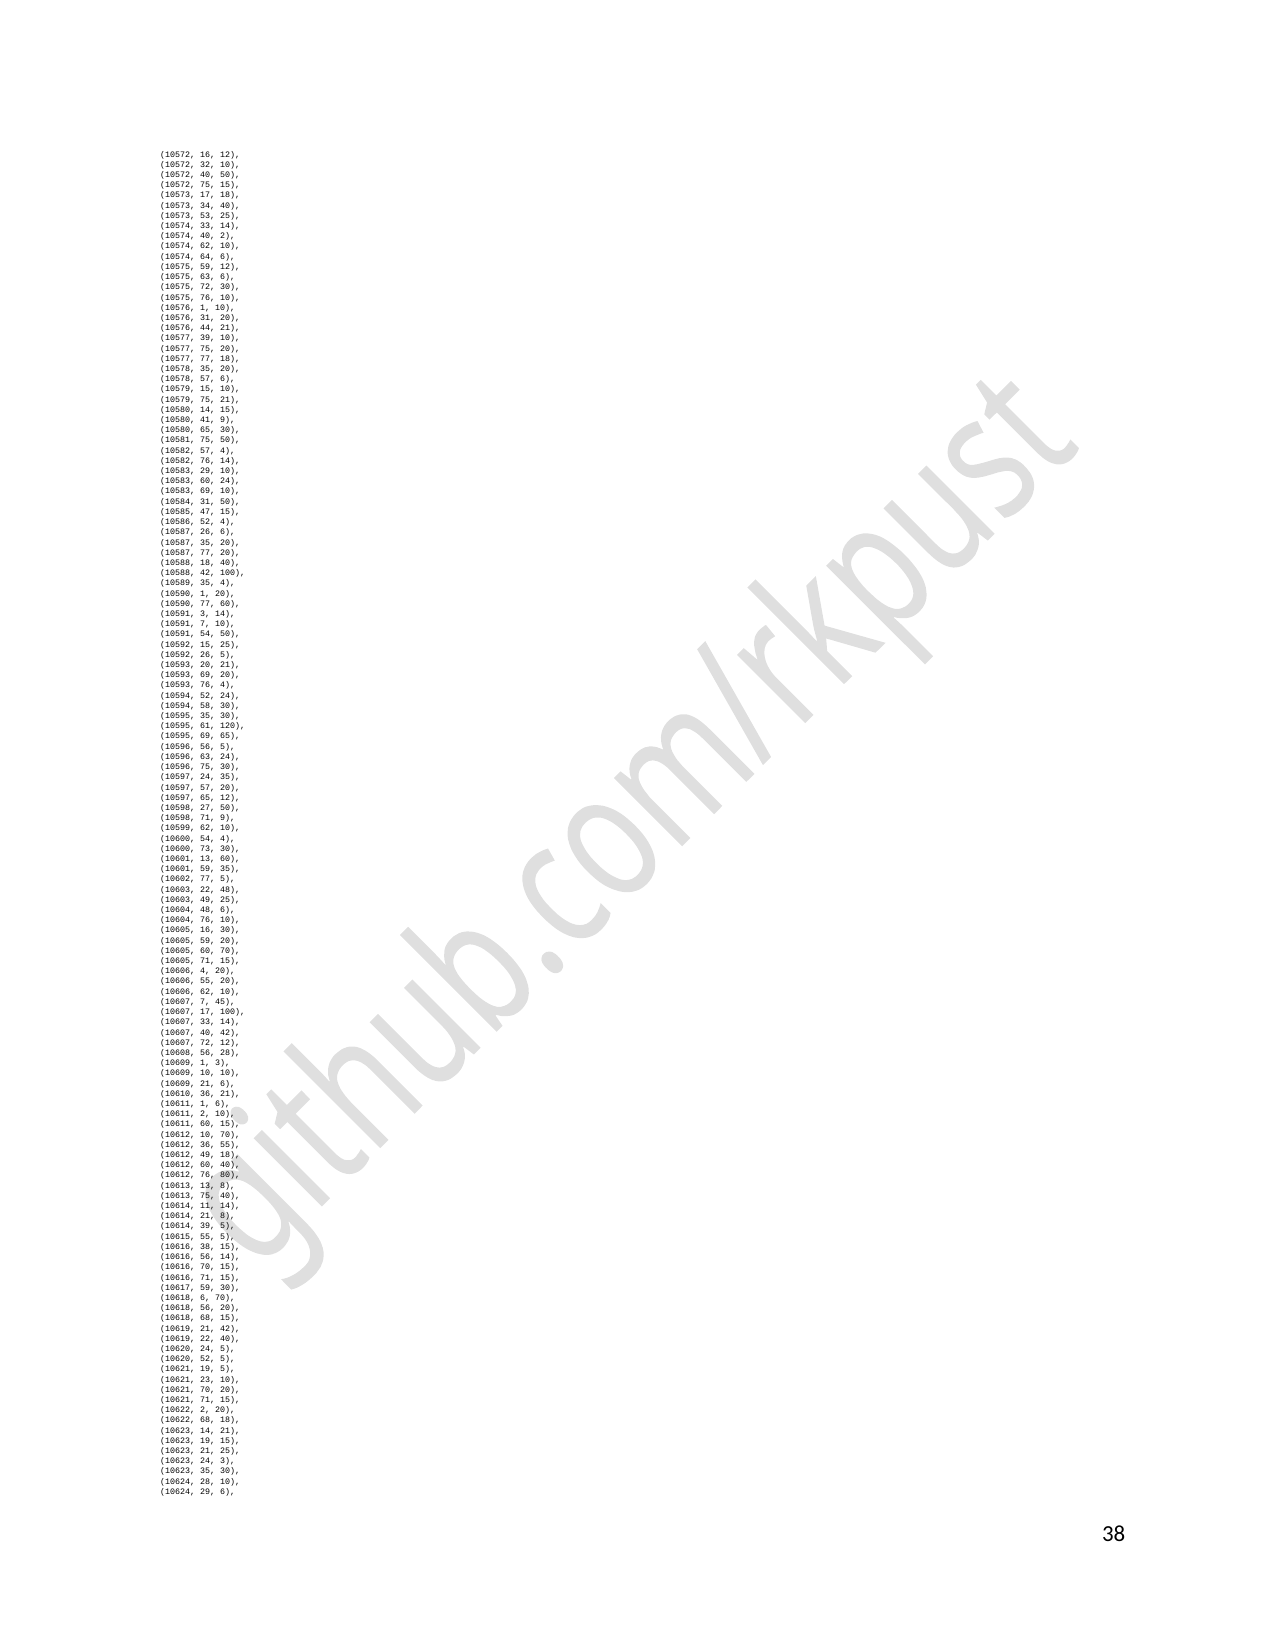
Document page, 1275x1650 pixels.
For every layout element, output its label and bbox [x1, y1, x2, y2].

text [150, 150, 1125, 1497]
